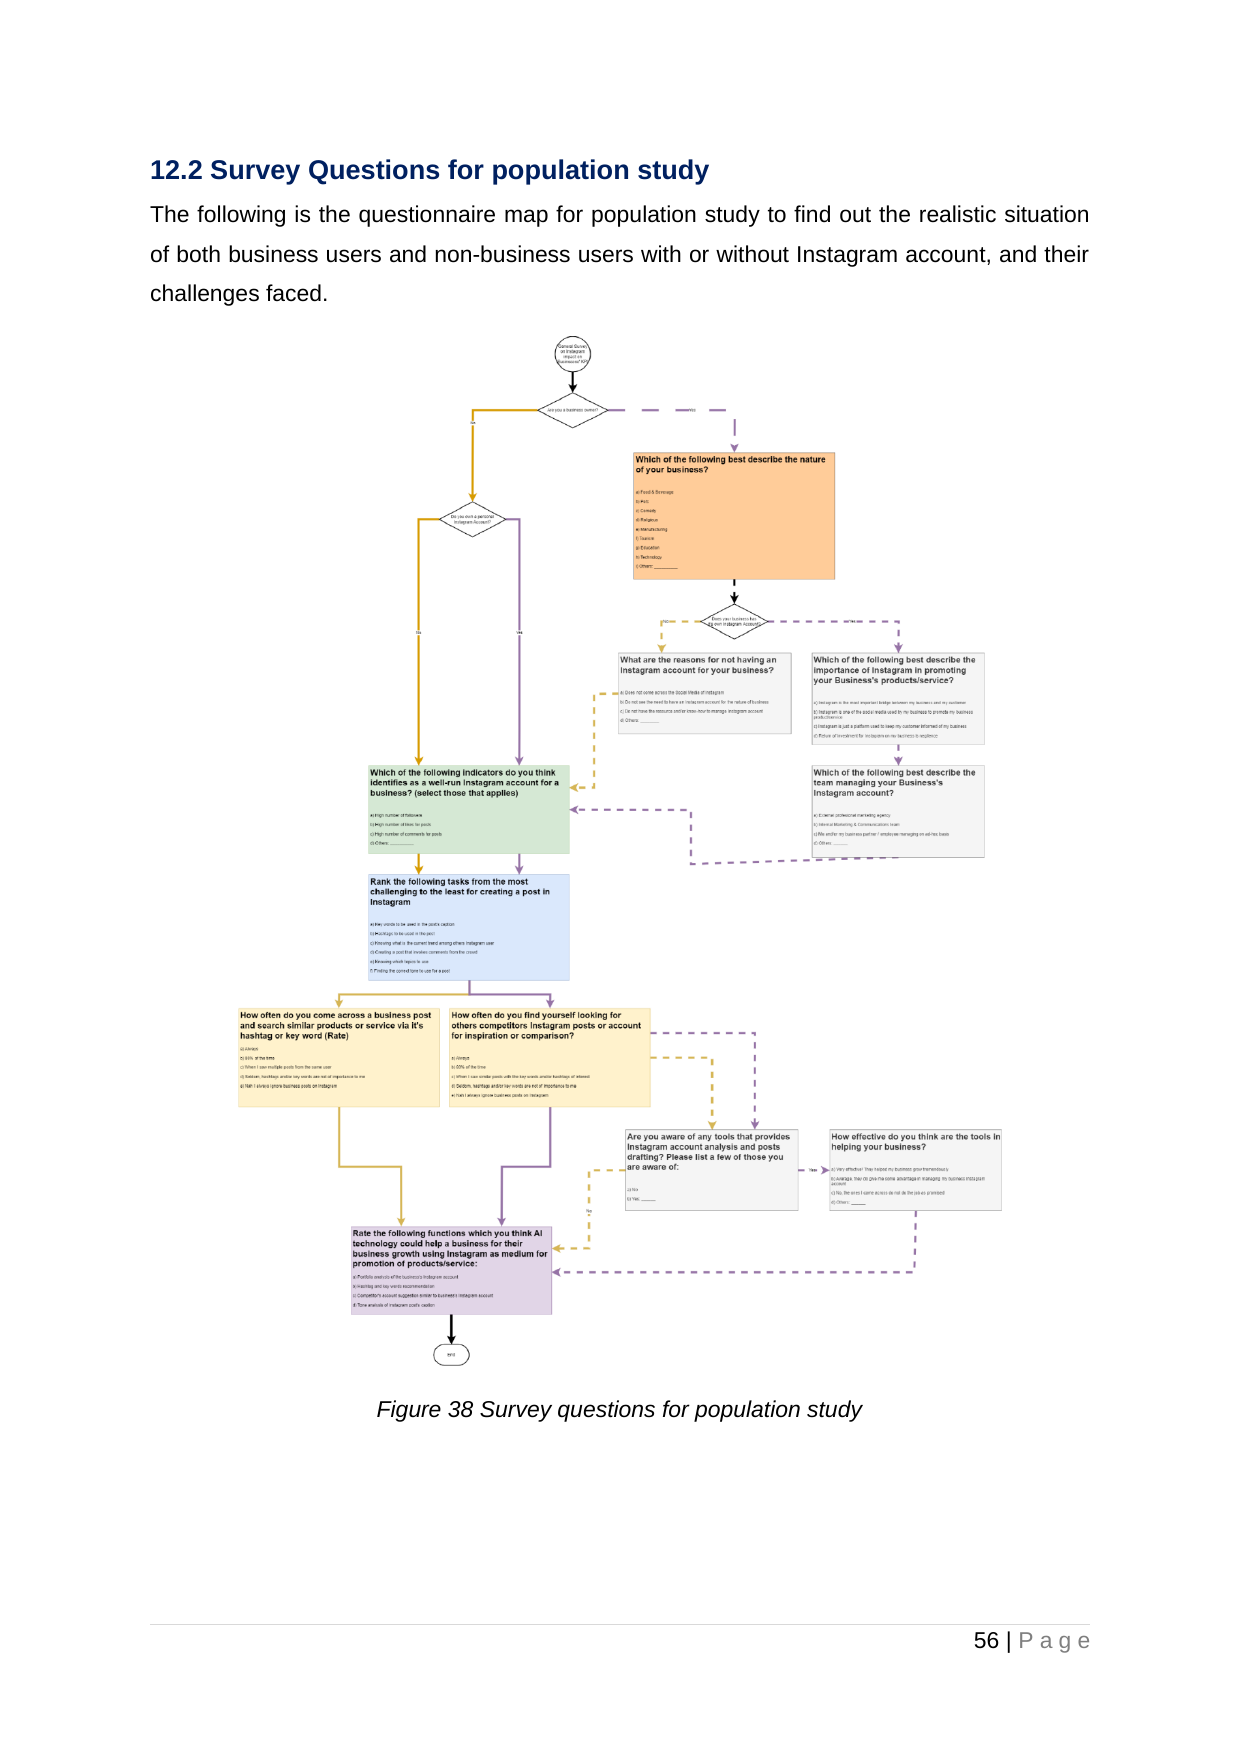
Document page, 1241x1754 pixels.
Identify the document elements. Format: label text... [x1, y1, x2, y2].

text The following is the questionnaire map for population study to find out the realistic situation of both business users and non-business users with or without Instagram account, and their challenges faced. [150, 201, 1090, 306]
picture [238, 336, 1002, 1366]
subtitle Survey Questions for population study [150, 154, 1090, 185]
text Figure 38 Survey questions for population study [150, 1396, 1090, 1422]
